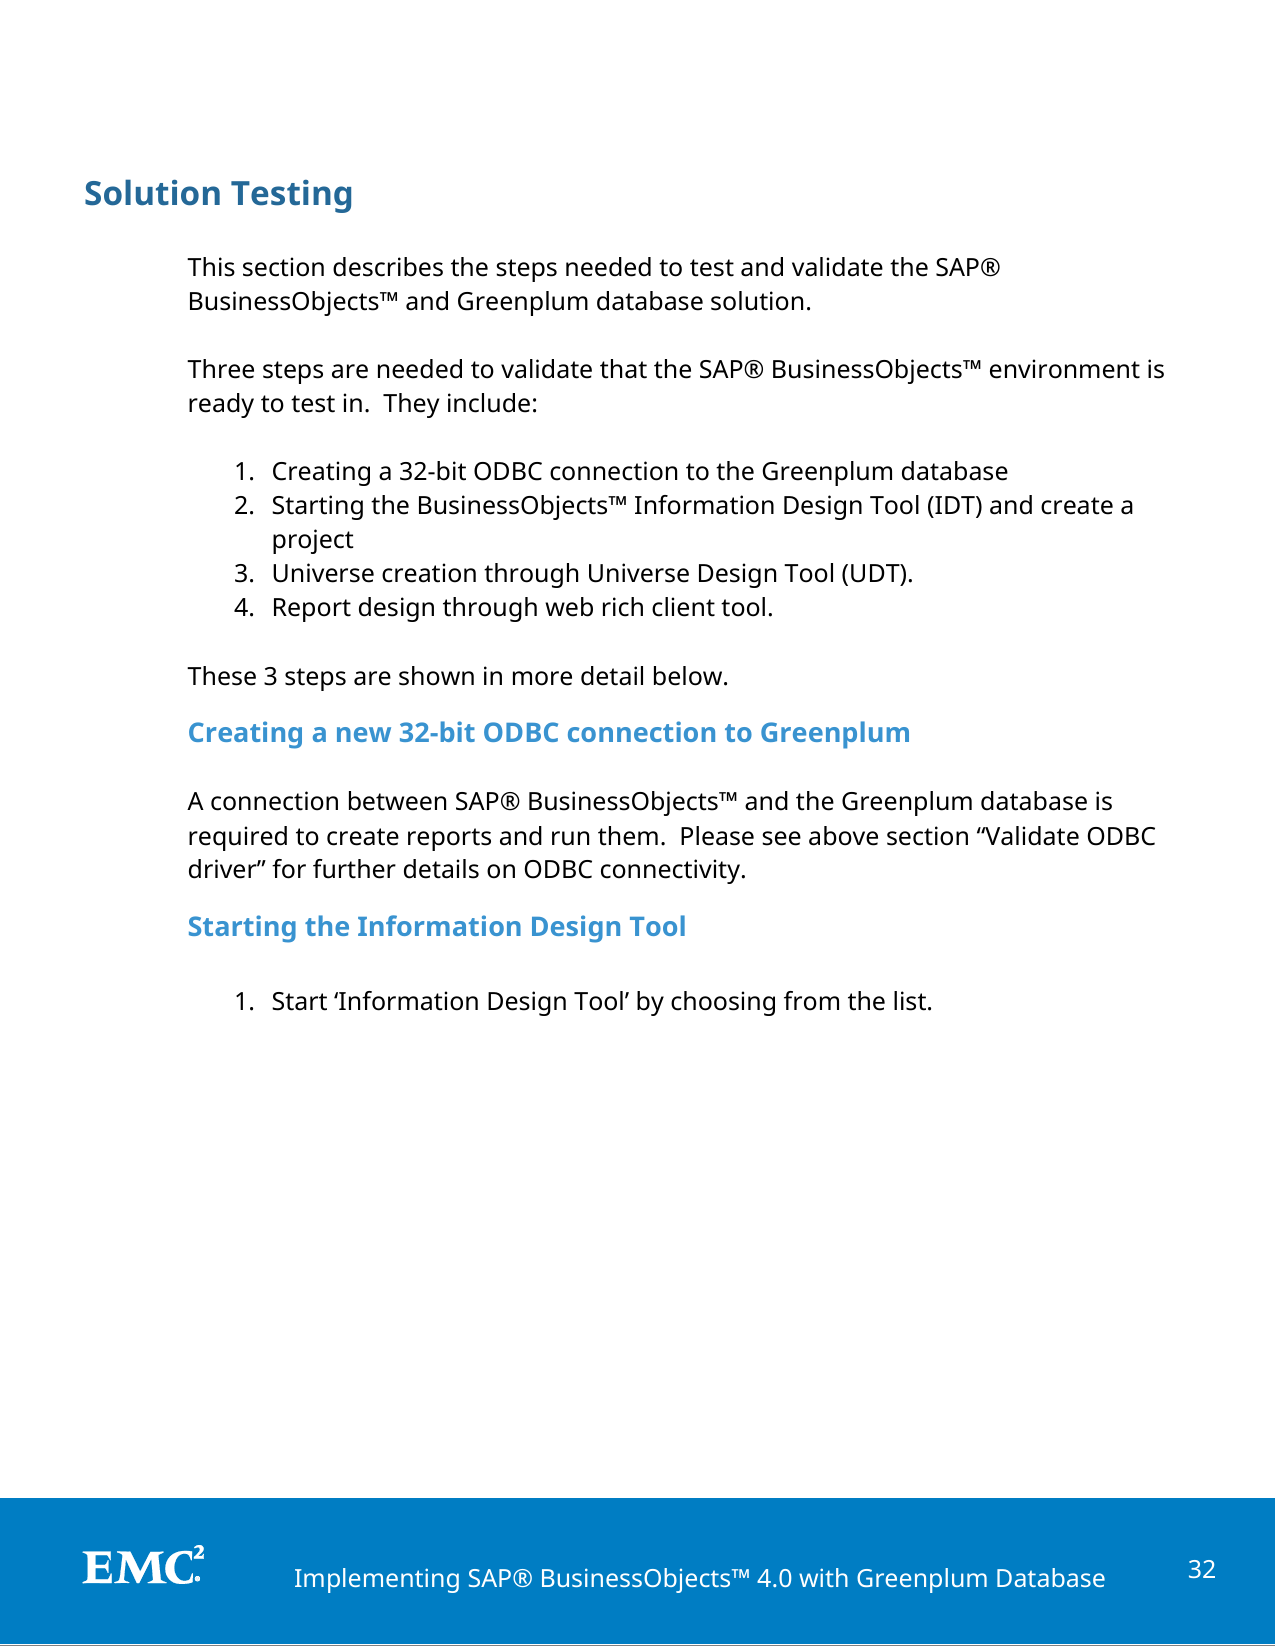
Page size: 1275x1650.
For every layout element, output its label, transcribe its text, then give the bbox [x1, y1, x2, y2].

subtitle Creating a new 32-bit ODBC connection to Greenplum [187, 713, 1096, 750]
list Start ‘Information Design Tool’ by choosing from the list. [234, 984, 1200, 1018]
list Report design through web rich client tool. [234, 590, 1200, 624]
text A connection between SAP® BusinessObjects™ and the Greenplum database is required to create reports and run them. Please see above section “Validate ODBC driver” for further details on ODBC connectivity. [187, 784, 1200, 886]
list Creating a 32-bit ODBC connection to the Greenplum database [234, 454, 1200, 488]
text These 3 steps are shown in more detail below. [187, 658, 1200, 692]
subtitle Starting the Information Design Tool [187, 907, 1096, 944]
list Universe creation through Universe Design Tool (UDT). [234, 556, 1200, 590]
text Three steps are needed to validate that the SAP® BusinessObjects™ environment is ready to test in. They include: [187, 352, 1200, 420]
text This section describes the steps needed to test and validate the SAP® BusinessObjects™ and Greenplum database solution. [187, 249, 1200, 318]
subtitle Solution Testing [84, 170, 1096, 215]
list Starting the BusinessObjects™ Information Design Tool (IDT) and create a project [234, 488, 1200, 556]
